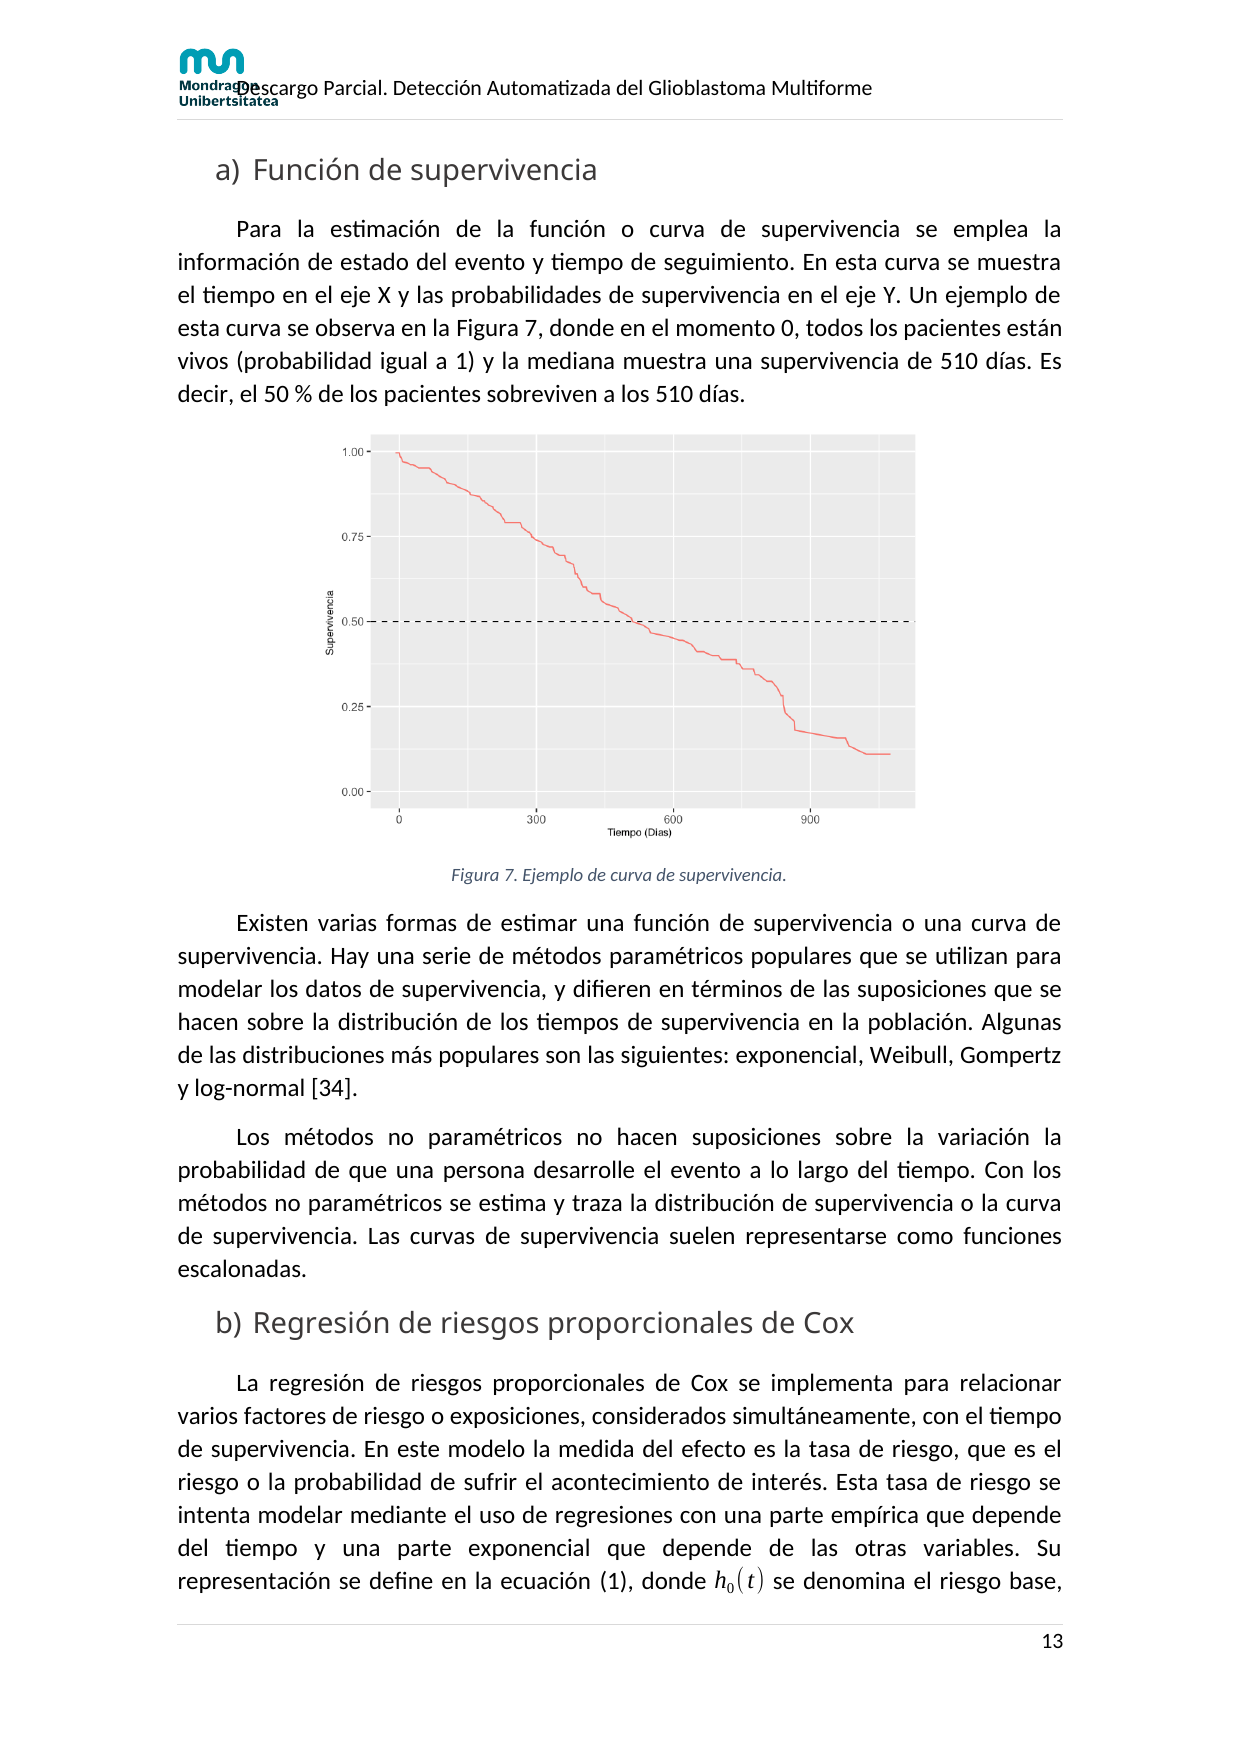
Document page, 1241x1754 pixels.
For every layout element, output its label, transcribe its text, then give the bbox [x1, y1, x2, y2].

picture [317, 427, 923, 845]
subtitle Regresión de riesgos proporcionales de Cox [215, 1303, 1063, 1342]
text Figura 7. Ejemplo de curva de supervivencia. [177, 863, 1063, 886]
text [177, 1367, 1063, 1597]
text Existen varias formas de estimar una función de supervivencia o una curva de supervivencia. Hay una serie de métodos paramétricos populares que se utilizan para modelar los datos de supervivencia, y difieren en términos de las suposiciones que se hacen sobre la distribución de los tiempos de supervivencia en la población. Algunas de las distribuciones más populares son las siguientes: exponencial, Weibull, Gompertz y log-normal [34]. [177, 907, 1063, 1102]
text Los métodos no paramétricos no hacen suposiciones sobre la variación la probabilidad de que una persona desarrolle el evento a lo largo del tiempo. Con los métodos no paramétricos se estima y traza la distribución de supervivencia o la curva de supervivencia. Las curvas de supervivencia suelen representarse como funciones escalonadas. [177, 1121, 1063, 1283]
subtitle Función de supervivencia [215, 149, 1063, 189]
text Para la estimación de la función o curva de supervivencia se emplea la información de estado del evento y tiempo de seguimiento. En esta curva se muestra el tiempo en el eje X y las probabilidades de supervivencia en el eje Y. Un ejemplo de esta curva se observa en la Figura 7, donde en el momento 0, todos los pacientes están vivos (probabilidad igual a 1) y la mediana muestra una supervivencia de 510 días. Es decir, el 50 % de los pacientes sobreviven a los 510 días. [177, 214, 1063, 409]
picture [154, 36, 291, 118]
